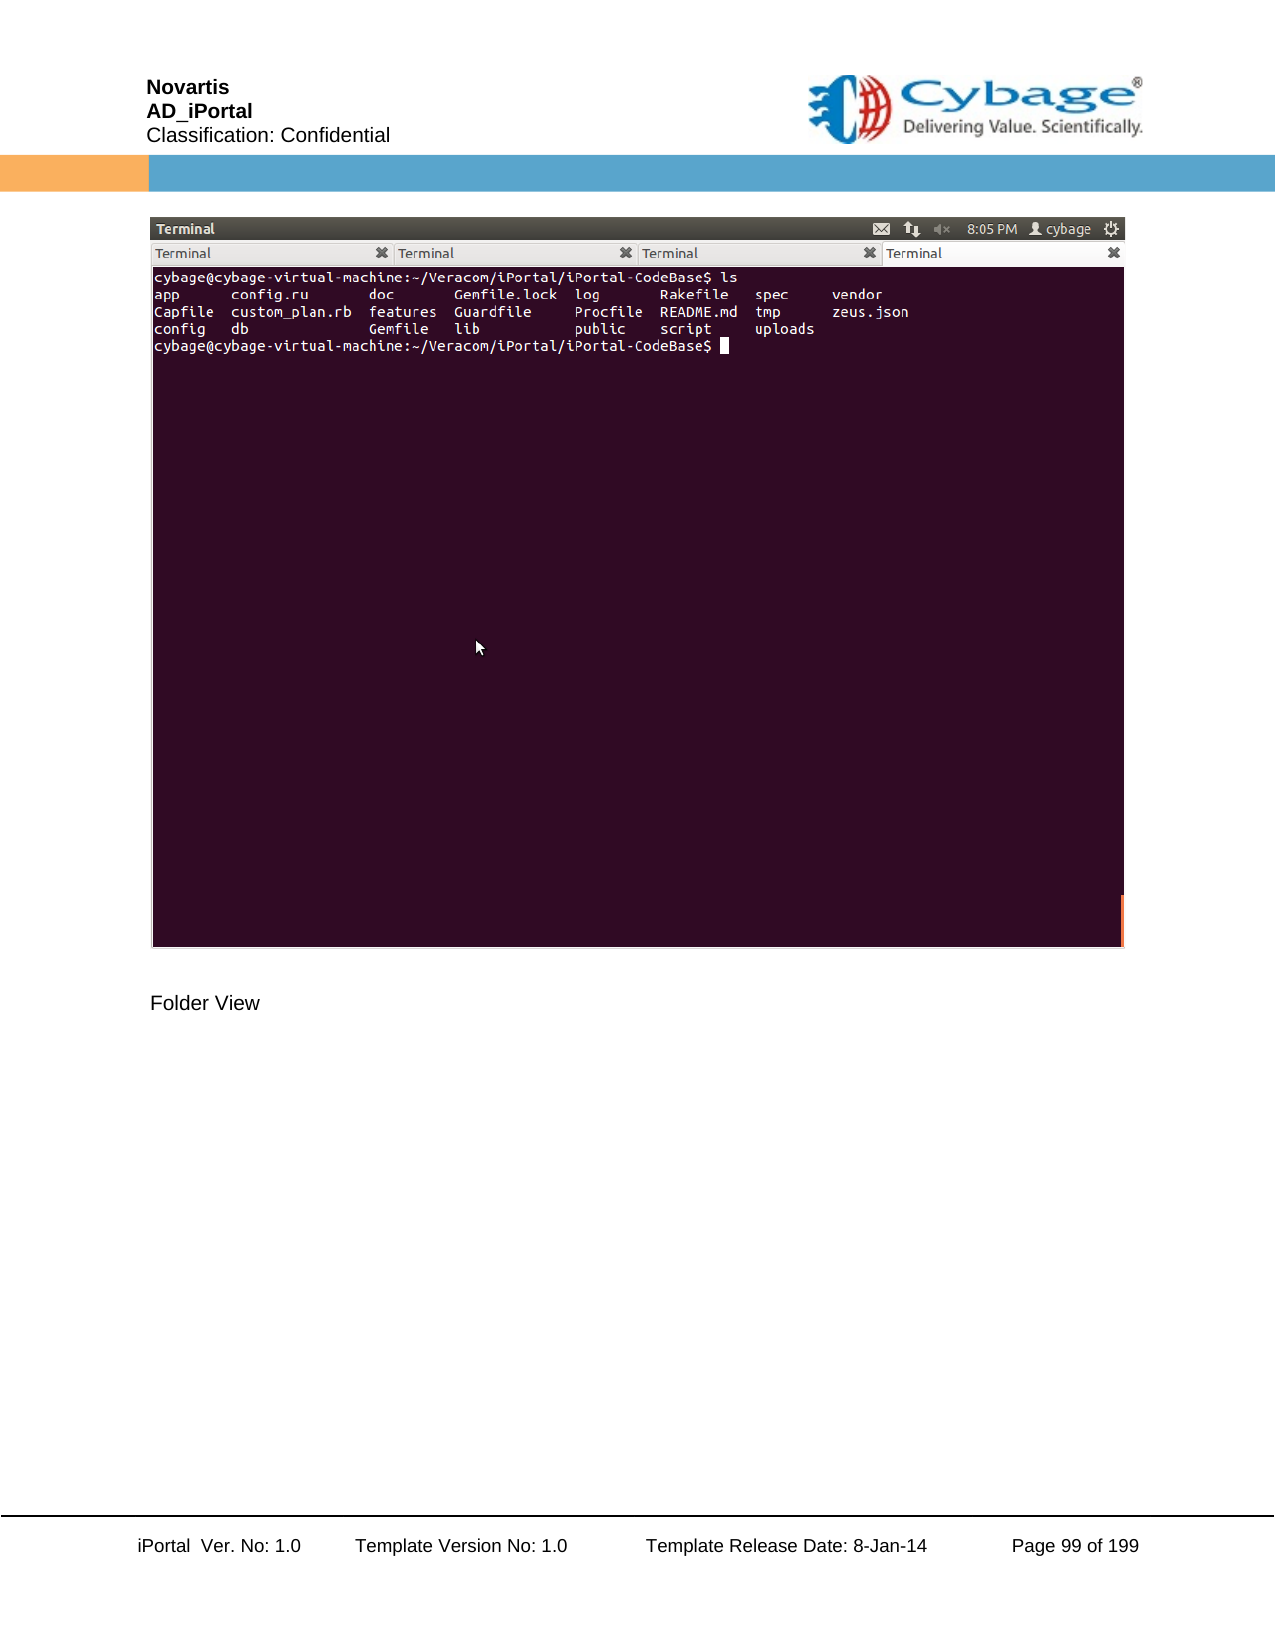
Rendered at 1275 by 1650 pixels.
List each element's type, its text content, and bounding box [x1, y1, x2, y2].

picture [808, 75, 1143, 144]
picture [150, 217, 1125, 949]
text Folder View [150, 986, 1125, 1015]
